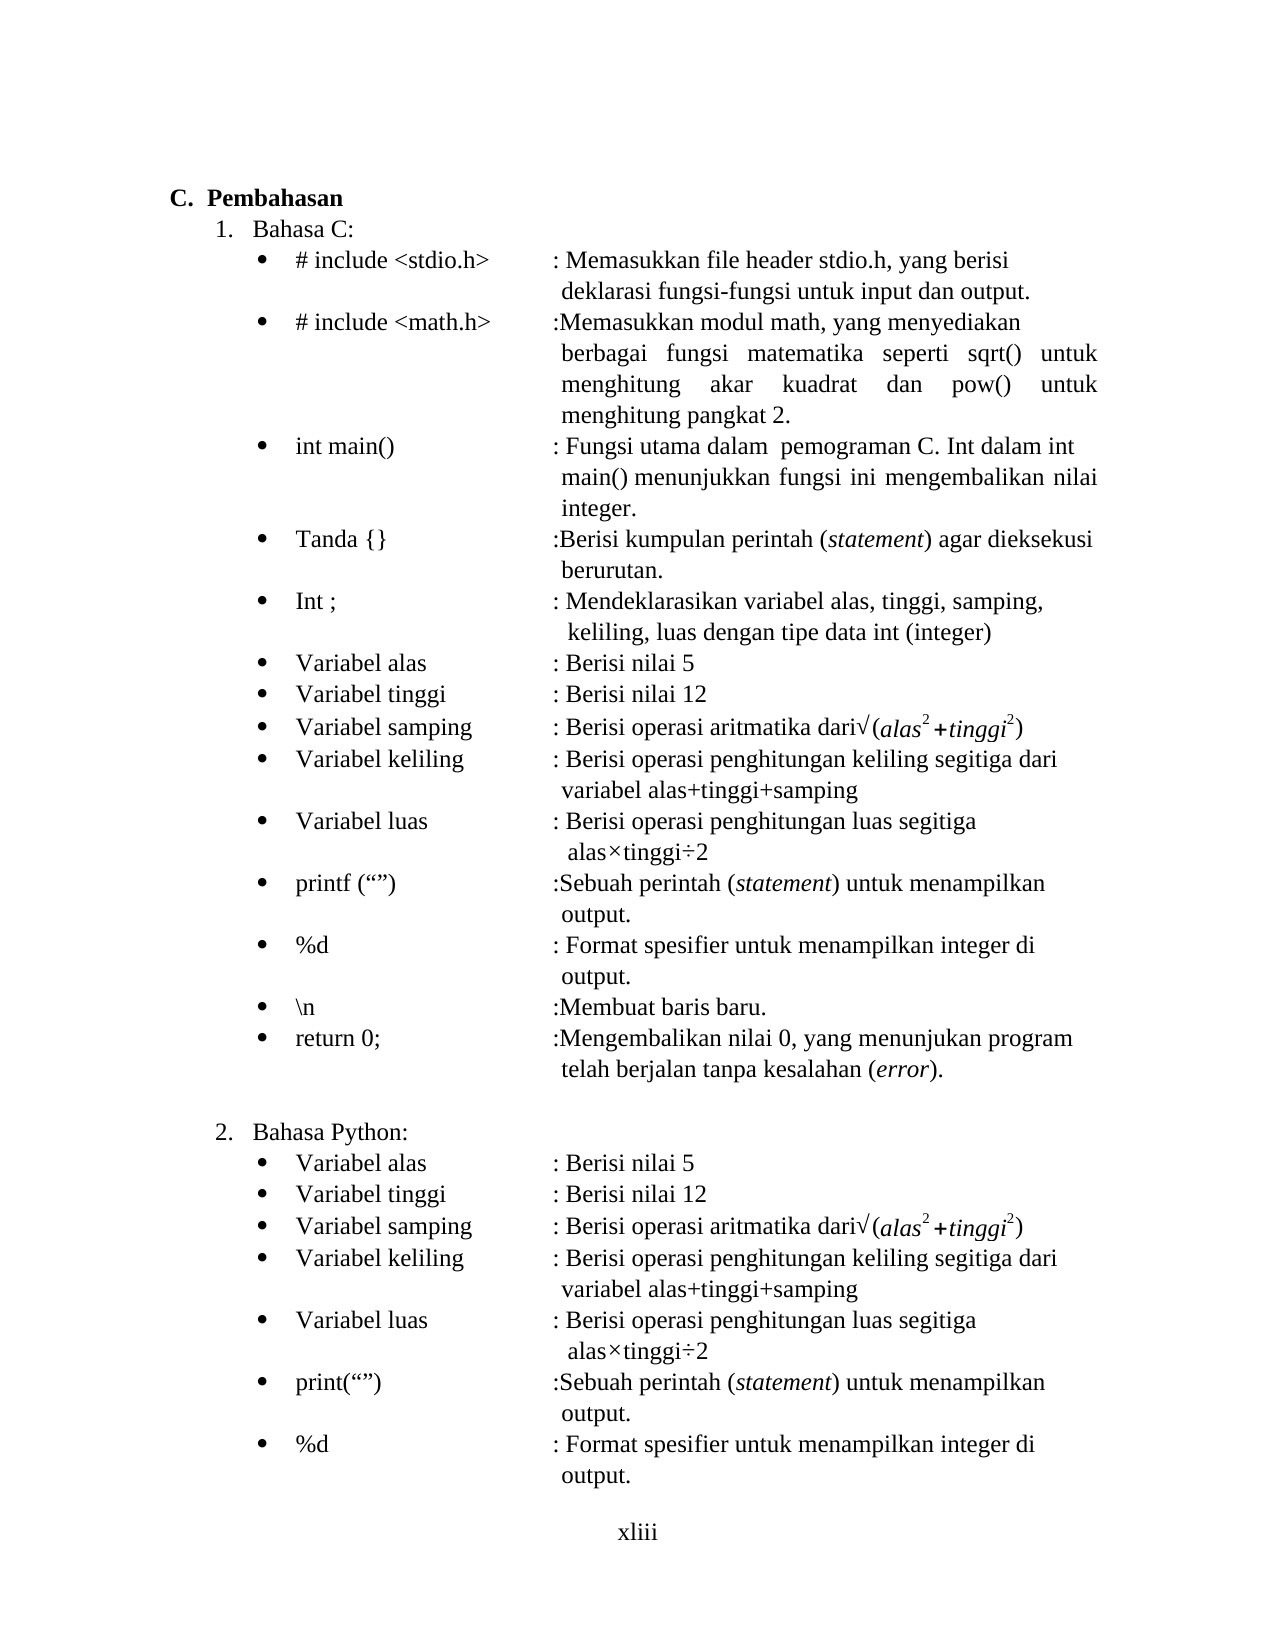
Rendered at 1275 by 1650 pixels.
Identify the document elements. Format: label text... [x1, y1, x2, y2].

list int main() : Fungsi utama dalam pemograman C. Int dalam int [258, 431, 1098, 460]
list Variabel alas : Berisi nilai 5 [258, 648, 1098, 677]
list Variabel samping : Berisi operasi aritmatika dari() [258, 1210, 1098, 1241]
list Tanda {} :Berisi kumpulan perintah (statement) agar dieksekusi [258, 524, 1098, 553]
list %d : Format spesifier untuk menampilkan integer di [258, 1429, 1098, 1458]
list Variabel samping : Berisi operasi aritmatika dari() [258, 711, 1098, 742]
list keliling, luas dengan tipe data int (integer) [561, 617, 1098, 646]
list # include <stdio.h> : Memasukkan file header stdio.h, yang berisi [258, 245, 1098, 274]
list output. [561, 899, 1098, 928]
subtitle Pembahasan [169, 183, 1098, 212]
list Int ; : Mendeklarasikan variabel alas, tinggi, samping, [258, 586, 1098, 615]
list variabel alas+tinggi+samping [561, 775, 1098, 804]
list Variabel keliling : Berisi operasi penghitungan keliling segitiga dari [258, 1243, 1098, 1272]
list Variabel tinggi : Berisi nilai 12 [258, 1179, 1098, 1207]
list # include <math.h> :Memasukkan modul math, yang menyediakan [258, 307, 1098, 336]
list \n :Membuat baris baru. [258, 992, 1098, 1021]
list variabel alas+tinggi+samping [561, 1274, 1098, 1303]
list alastinggi2 [561, 1336, 1098, 1365]
list Variabel tinggi : Berisi nilai 12 [258, 679, 1098, 708]
list return 0; :Mengembalikan nilai 0, yang menunjukan program [258, 1023, 1098, 1052]
list Bahasa C: [215, 214, 1098, 243]
list printf (“”) :Sebuah perintah (statement) untuk menampilkan [258, 868, 1098, 897]
list Variabel luas : Berisi operasi penghitungan luas segitiga [258, 1305, 1098, 1334]
list Variabel luas : Berisi operasi penghitungan luas segitiga [258, 806, 1098, 835]
list Bahasa Python: [215, 1117, 1098, 1145]
list main() menunjukkan fungsi ini mengembalikan nilai integer. [561, 462, 1098, 522]
list Variabel alas : Berisi nilai 5 [258, 1148, 1098, 1176]
list %d : Format spesifier untuk menampilkan integer di [258, 930, 1098, 959]
list telah berjalan tanpa kesalahan (error). [561, 1054, 1098, 1083]
list output. [561, 961, 1098, 990]
list print(“”) :Sebuah perintah (statement) untuk menampilkan [258, 1367, 1098, 1396]
list deklarasi fungsi-fungsi untuk input dan output. [561, 276, 1098, 305]
list output. [561, 1398, 1098, 1427]
list berbagai fungsi matematika seperti sqrt() untuk menghitung akar kuadrat dan pow() untuk menghitung pangkat 2. [561, 338, 1098, 429]
list alastinggi2 [561, 837, 1098, 866]
list Variabel keliling : Berisi operasi penghitungan keliling segitiga dari [258, 744, 1098, 773]
list berurutan. [546, 555, 1098, 584]
list output. [561, 1460, 1098, 1489]
